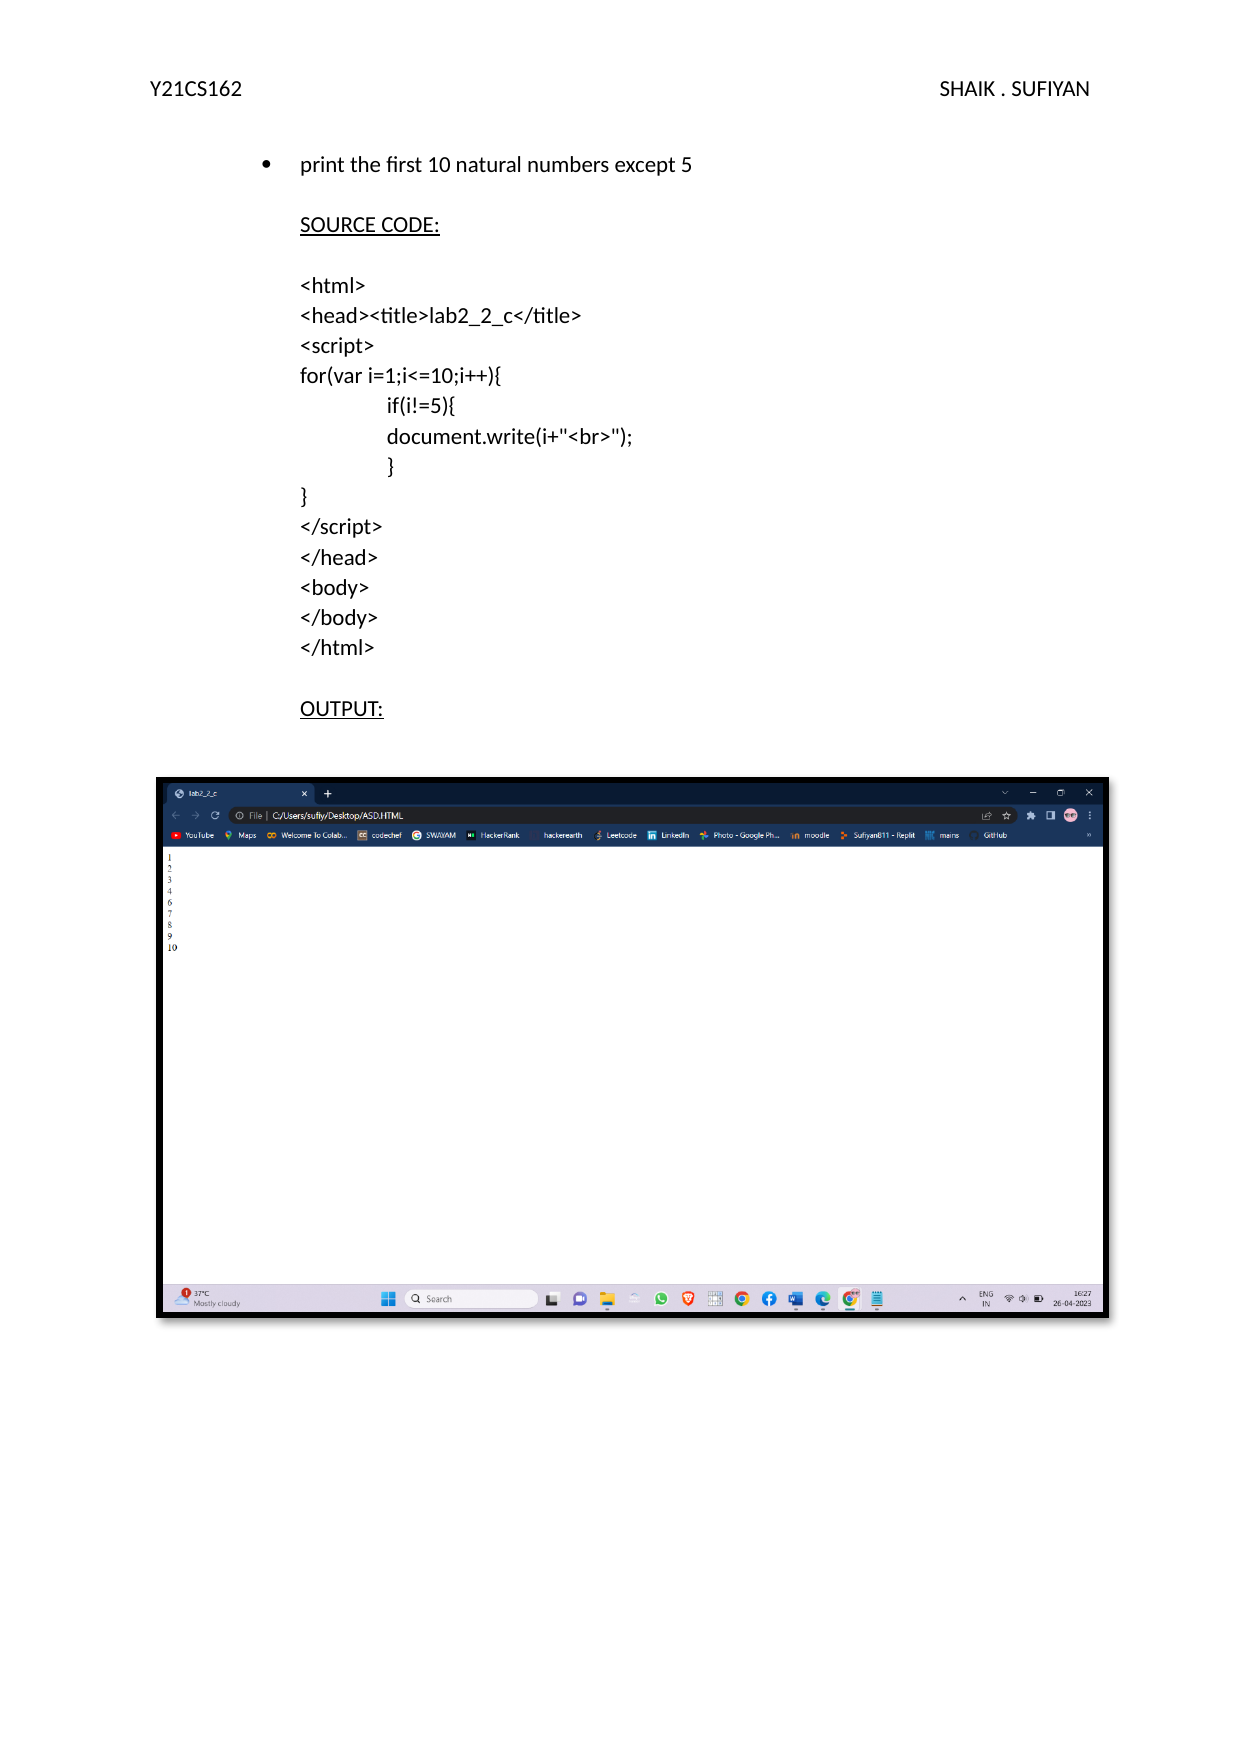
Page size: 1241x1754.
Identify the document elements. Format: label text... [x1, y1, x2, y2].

list </head> [300, 543, 1090, 571]
list <html> [300, 271, 1090, 299]
list } [300, 452, 1090, 480]
list if(i!=5){ [300, 392, 1090, 420]
list </body> [300, 603, 1090, 631]
list } [300, 482, 1090, 510]
list <script> [300, 331, 1090, 359]
list <head><title>lab2_2_c</title> [300, 301, 1090, 329]
list </script> [300, 512, 1090, 541]
list SOURCE CODE: [300, 210, 1090, 238]
list OUTPUT: [300, 694, 1090, 722]
list print the first 10 natural numbers except 5 [262, 150, 1090, 178]
list for(var i=1;i<=10;i++){ [300, 361, 1090, 389]
list </html> [300, 633, 1090, 661]
picture [163, 783, 1103, 1312]
list document.write(i+"<br>"); [300, 422, 1090, 450]
list <body> [300, 573, 1090, 601]
